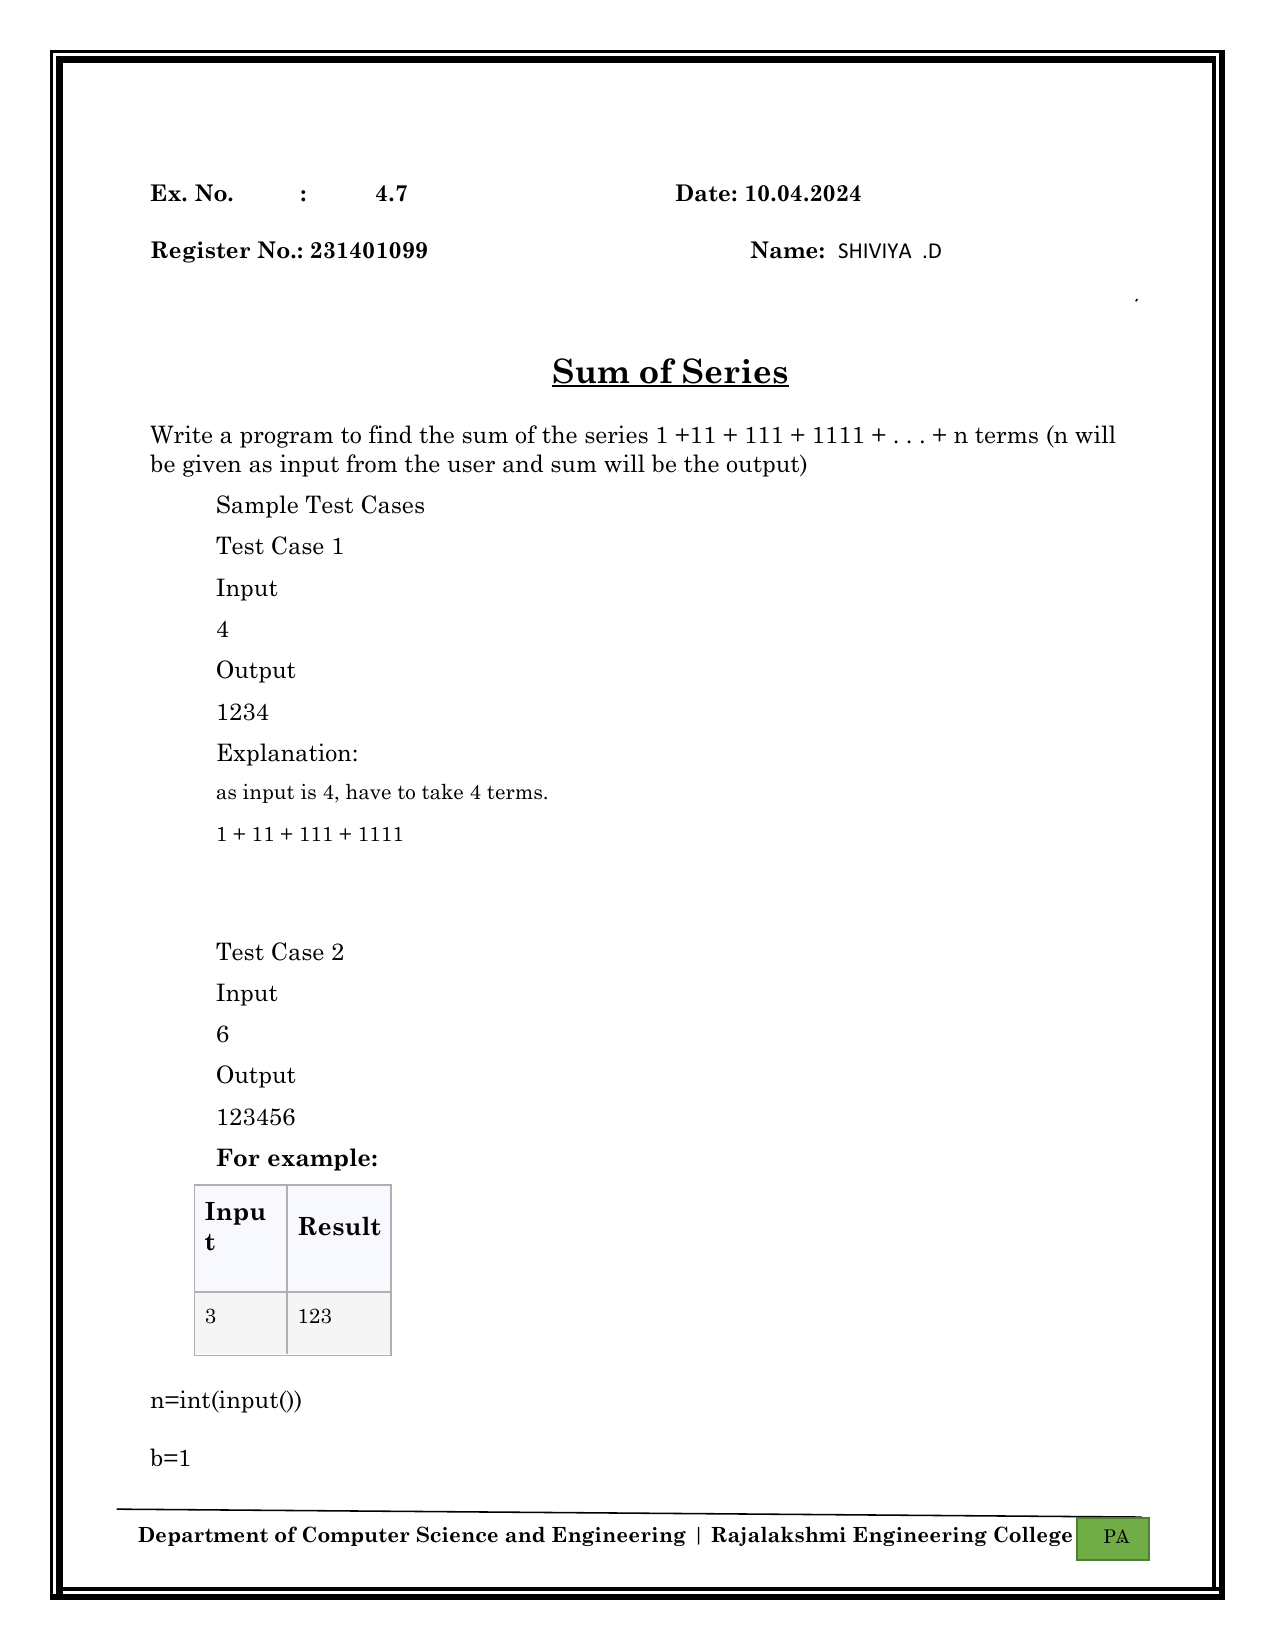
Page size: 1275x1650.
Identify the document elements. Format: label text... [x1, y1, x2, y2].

text 6 [216, 1019, 1125, 1048]
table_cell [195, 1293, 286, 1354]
text Test Case 2 [216, 936, 1125, 965]
text 1234 [216, 696, 1125, 725]
text 1 + 11 + 111 + 1111 [216, 821, 1125, 846]
text as input is 4, have to take 4 terms. [216, 779, 1125, 804]
text Test Case 1 [216, 531, 1125, 560]
text Output [216, 655, 1125, 684]
text Output [216, 1060, 1125, 1089]
text n=int(input()) [150, 1385, 1125, 1414]
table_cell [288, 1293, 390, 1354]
text Ex. No. : 4.7 Date: 10.04.2024 [150, 179, 1125, 207]
text Sample Test Cases [216, 490, 1125, 518]
text Input [216, 572, 1125, 601]
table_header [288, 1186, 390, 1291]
text Write a program to find the sum of the series 1 +11 + 111 + 1111 + . . . + n terms (n will be given as input from the user and sum will be the output) [150, 419, 1125, 477]
text Sum of Series [216, 350, 1125, 390]
text Input [216, 978, 1125, 1006]
text Register No.: 231401099 Name: SHIVIYA .D [150, 236, 1125, 264]
text Explanation: [216, 738, 1125, 767]
text 4 [216, 614, 1125, 643]
text 123456 [216, 1102, 1125, 1131]
text b=1 [150, 1443, 1125, 1472]
text For example: [216, 1143, 1125, 1172]
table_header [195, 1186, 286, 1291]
